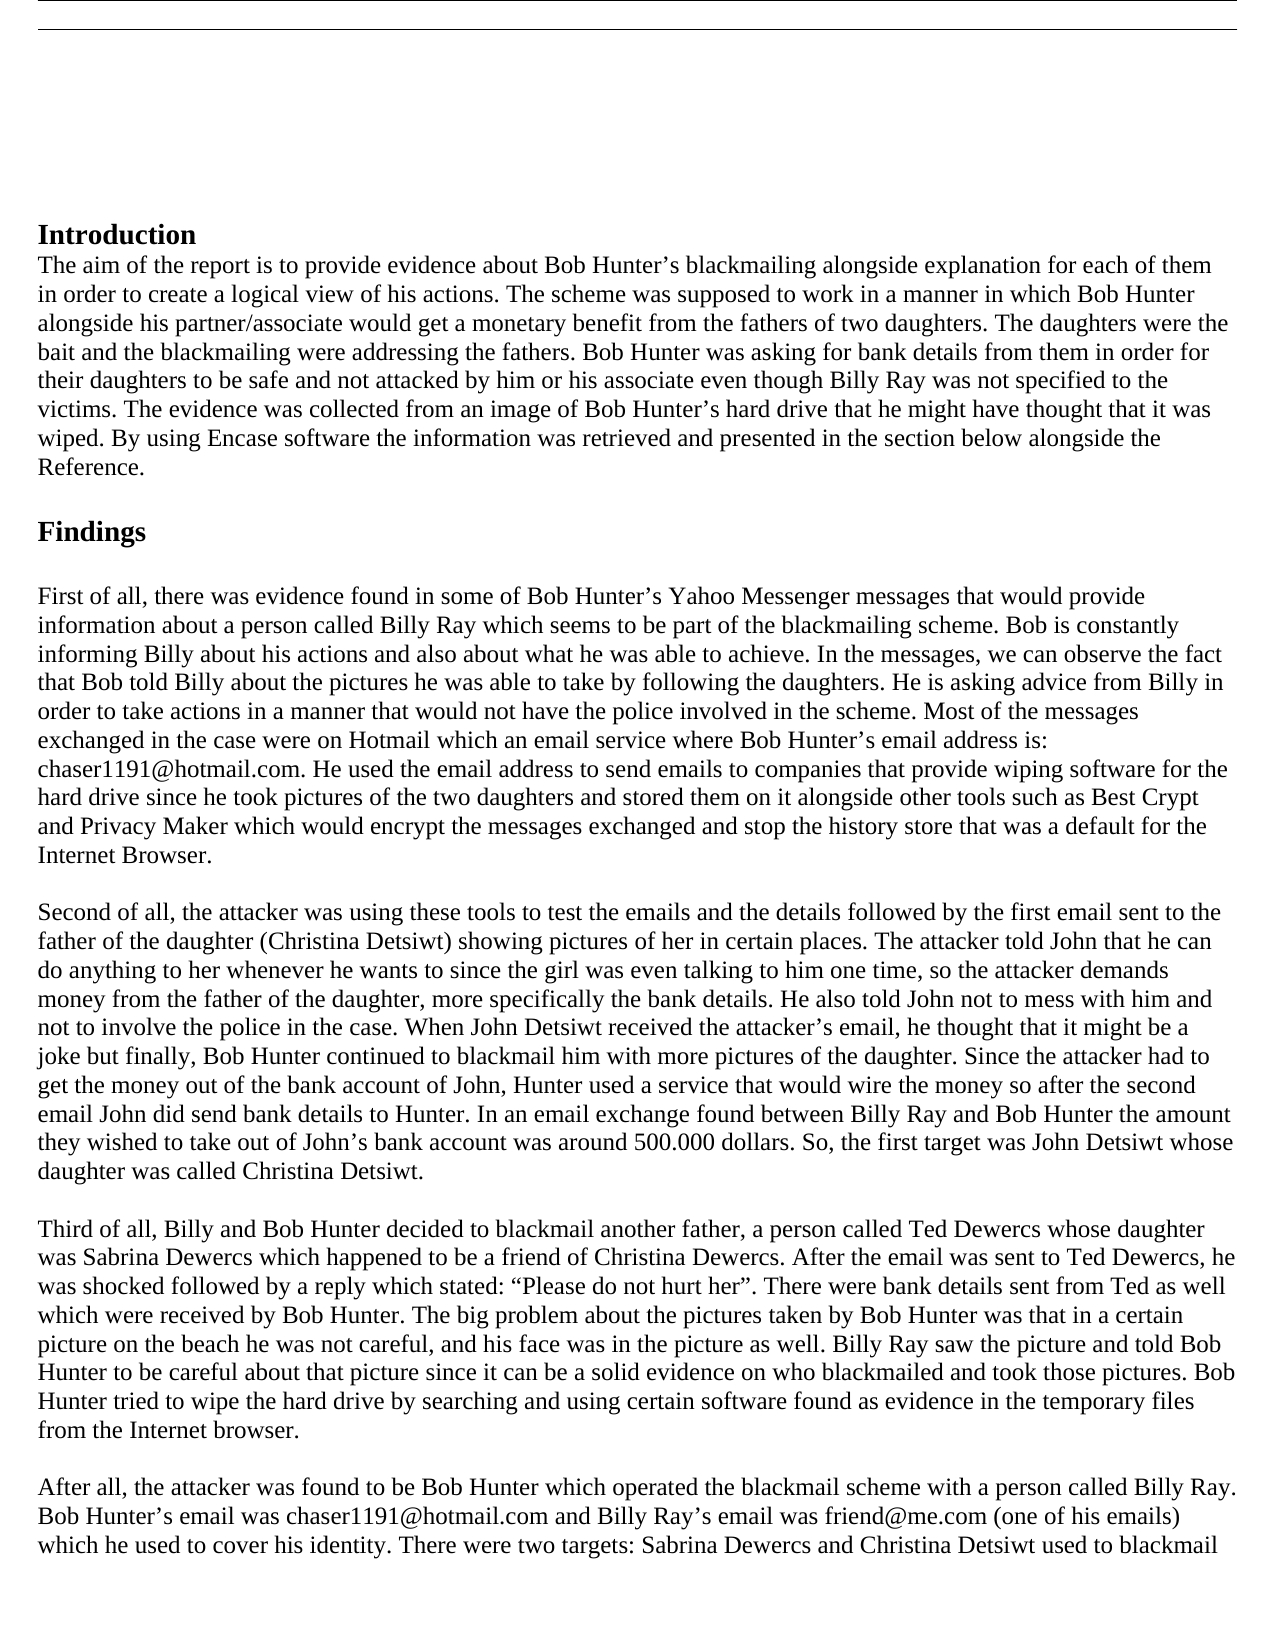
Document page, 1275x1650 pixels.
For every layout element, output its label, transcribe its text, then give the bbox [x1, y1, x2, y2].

text Third of all, Billy and Bob Hunter decided to blackmail another father, a person called Ted Dewercs whose daughter was Sabrina Dewercs which happened to be a friend of Christina Dewercs. After the email was sent to Ted Dewercs, he was shocked followed by a reply which stated: “Please do not hurt her”. There were bank details sent from Ted as well which were received by Bob Hunter. The big problem about the pictures taken by Bob Hunter was that in a certain picture on the beach he was not careful, and his face was in the picture as well. Billy Ray saw the picture and told Bob Hunter to be careful about that picture since it can be a solid evidence on who blackmailed and took those pictures. Bob Hunter tried to wipe the hard drive by searching and using certain software found as evidence in the temporary files from the Internet browser. [37, 1214, 1237, 1444]
text The aim of the report is to provide evidence about Bob Hunter’s blackmailing alongside explanation for each of them in order to create a logical view of his actions. The scheme was supposed to work in a manner in which Bob Hunter alongside his partner/associate would get a monetary benefit from the fathers of two daughters. The daughters were the bait and the blackmailing were addressing the fathers. Bob Hunter was asking for bank details from them in order for their daughters to be safe and not attacked by him or his associate even though Billy Ray was not specified to the victims. The evidence was collected from an image of Bob Hunter’s hard drive that he might have thought that it was wiped. By using Encase software the information was retrieved and presented in the section below alongside the Reference. [37, 251, 1237, 481]
text Findings [37, 514, 1237, 548]
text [37, 1472, 1237, 1559]
text Second of all, the attacker was using these tools to test the emails and the details followed by the first email sent to the father of the daughter (Christina Detsiwt) showing pictures of her in certain places. The attacker told John that he can do anything to her whenever he wants to since the girl was even talking to him one time, so the attacker demands money from the father of the daughter, more specifically the bank details. He also told John not to mess with him and not to involve the police in the case. When John Detsiwt received the attacker’s email, he thought that it might be a joke but finally, Bob Hunter continued to blackmail him with more pictures of the daughter. Since the attacker had to get the money out of the bank account of John, Hunter used a service that would wire the money so after the second email John did send bank details to Hunter. In an email exchange found between Billy Ray and Bob Hunter the amount they wished to take out of John’s bank account was around 500.000 dollars. So, the first target was John Detsiwt whose daughter was called Christina Detsiwt. [37, 897, 1237, 1185]
text First of all, there was evidence found in some of Bob Hunter’s Yahoo Messenger messages that would provide information about a person called Billy Ray which seems to be part of the blackmailing scheme. Bob is constantly informing Billy about his actions and also about what he was able to achieve. In the messages, we can observe the fact that Bob told Billy about the pictures he was able to take by following the daughters. He is asking advice from Billy in order to take actions in a manner that would not have the police involved in the scheme. Most of the messages exchanged in the case were on Hotmail which an email service where Bob Hunter’s email address is: chaser1191@hotmail.com. He used the email address to send emails to companies that provide wiping software for the hard drive since he took pictures of the two daughters and stored them on it alongside other tools such as Best Crypt and Privacy Maker which would encrypt the messages exchanged and stop the history store that was a default for the Internet Browser. [37, 581, 1237, 869]
text Introduction [37, 217, 1237, 251]
